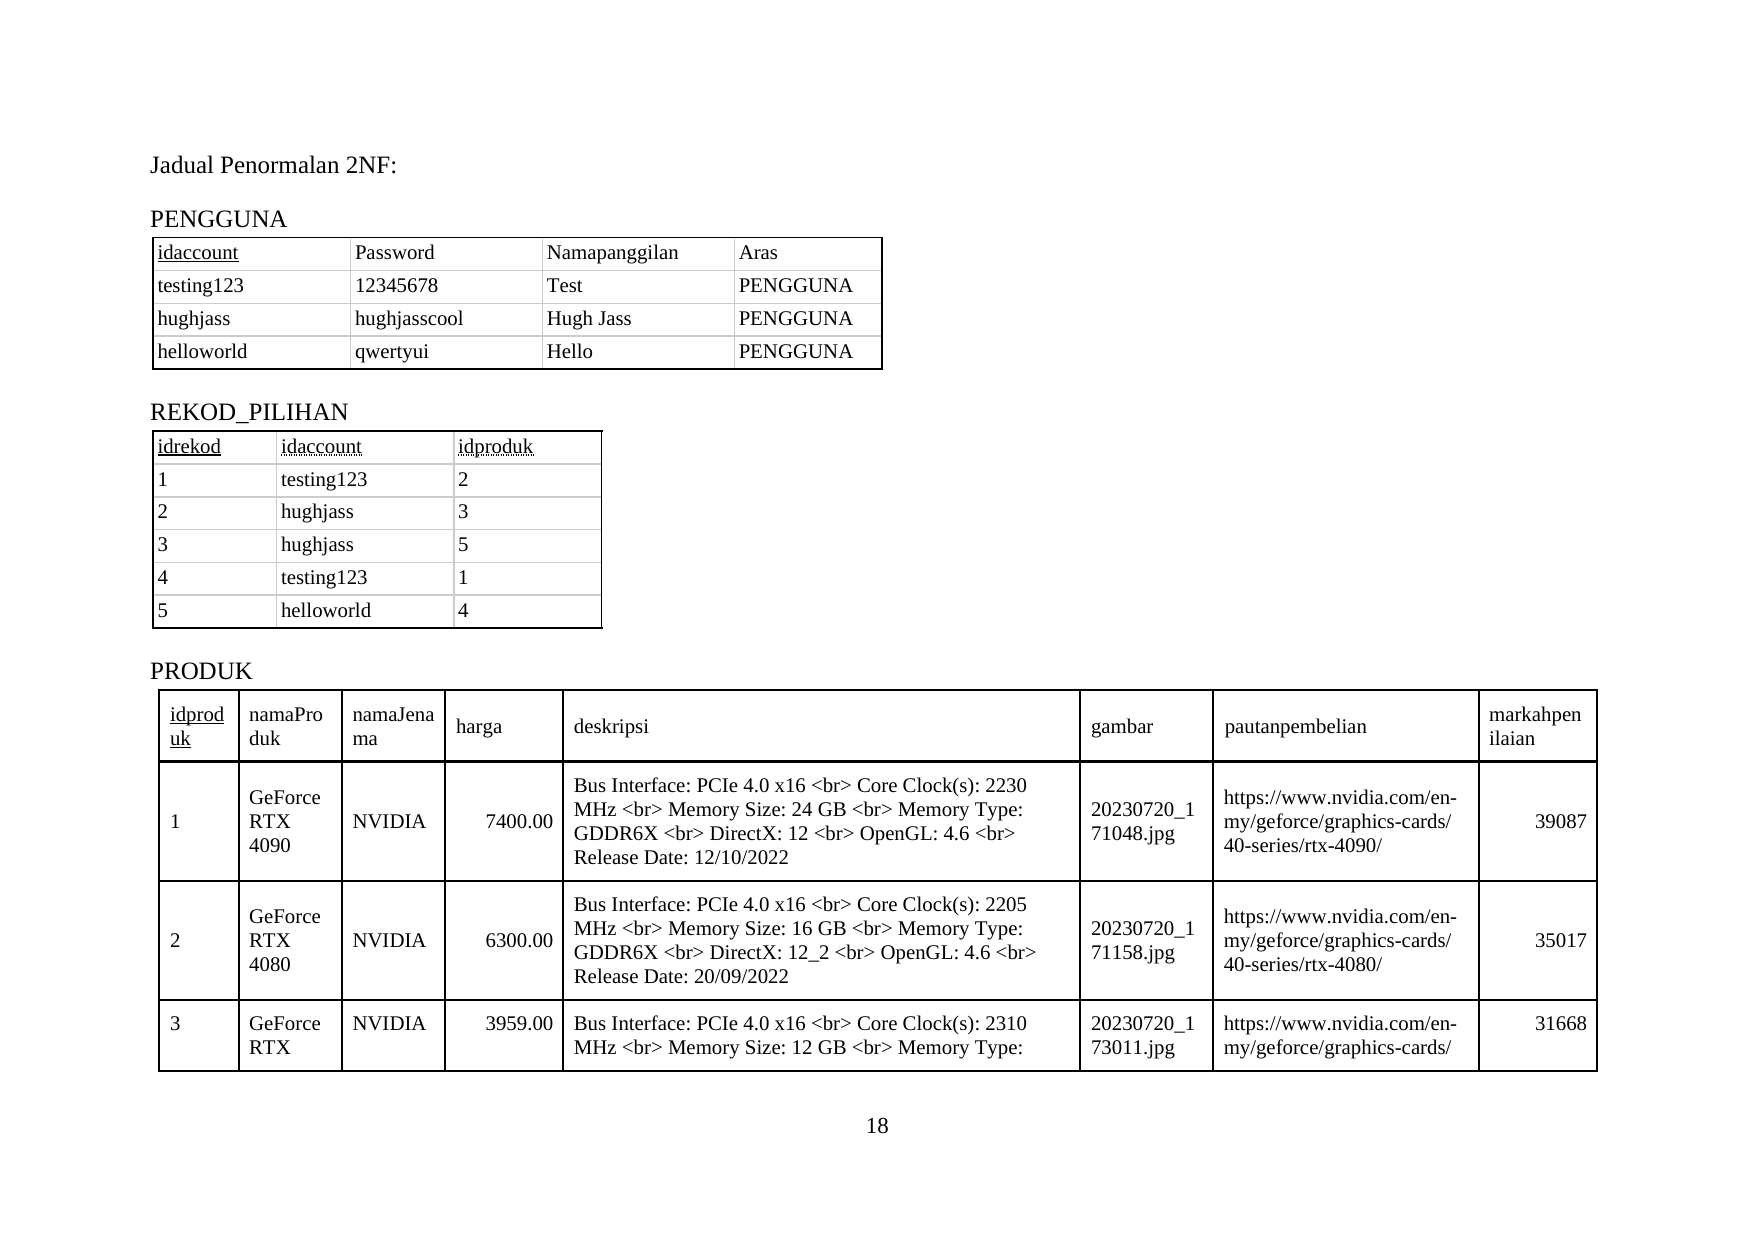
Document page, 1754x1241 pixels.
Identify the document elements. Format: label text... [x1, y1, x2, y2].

table_cell https://www.nvidia.com/en-my/geforce/graphics-cards/40-series/rtx-4080/ [1214, 882, 1478, 999]
table_cell testing123 [154, 271, 350, 302]
table_cell PENGGUNA [735, 304, 881, 335]
table_header gambar [1081, 691, 1212, 760]
table_cell Bus Interface: PCIe 4.0 x16 <br> Core Clock(s): 2230 MHz <br> Memory Size: 24 GB <br> Memory Type: GDDR6X <br> DirectX: 12 <br> OpenGL: 4.6 <br> Release Date: 12/10/2022 [564, 763, 1079, 879]
text PRODUK [150, 656, 1604, 685]
table_cell GeForce RTX 4080 [240, 882, 341, 999]
table_cell 4 [154, 563, 276, 594]
table_cell 35017 [1480, 882, 1596, 999]
table_cell 3959.00 [446, 1001, 562, 1070]
table_cell 2 [160, 882, 238, 999]
table_header pautanpembelian [1214, 691, 1478, 760]
table_cell 3 [160, 1001, 238, 1070]
table_cell 2 [154, 498, 276, 529]
table_cell 1 [154, 465, 276, 496]
table_header namaJenama [343, 691, 444, 760]
table_cell 2 [455, 465, 601, 496]
table_header markahpenilaian [1480, 691, 1596, 760]
table_cell 39087 [1480, 763, 1596, 879]
table_cell 7400.00 [446, 763, 562, 879]
table_cell 3 [154, 530, 276, 562]
table_header Password [351, 238, 542, 270]
text REKOD_PILIHAN [150, 397, 1604, 426]
table_cell 20230720_171048.jpg [1081, 763, 1212, 879]
table_cell hughjass [277, 530, 453, 562]
table_header idproduk [455, 432, 601, 463]
table_cell 4 [455, 596, 601, 627]
table_cell hughjass [277, 498, 453, 529]
table_cell testing123 [277, 465, 453, 496]
table_cell NVIDIA [343, 1001, 444, 1070]
text PENGGUNA [150, 204, 1604, 233]
table_cell hughjasscool [351, 304, 542, 335]
table_cell https://www.nvidia.com/en-my/geforce/graphics-cards/40-series/rtx-4090/ [1214, 763, 1478, 879]
table_cell Test [543, 271, 734, 302]
table_cell hughjass [154, 304, 350, 335]
table_cell testing123 [277, 563, 453, 594]
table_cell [1214, 1001, 1478, 1070]
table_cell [564, 1001, 1079, 1070]
table_header Aras [735, 238, 881, 270]
table_cell 5 [154, 596, 276, 627]
text Jadual Penormalan 2NF: [150, 150, 1604, 179]
table_cell 20230720_171158.jpg [1081, 882, 1212, 999]
table_header Namapanggilan [543, 238, 734, 270]
table_cell 12345678 [351, 271, 542, 302]
table_cell 20230720_173011.jpg [1081, 1001, 1212, 1070]
table_cell 6300.00 [446, 882, 562, 999]
table_cell Bus Interface: PCIe 4.0 x16 <br> Core Clock(s): 2205 MHz <br> Memory Size: 16 GB <br> Memory Type: GDDR6X <br> DirectX: 12_2 <br> OpenGL: 4.6 <br> Release Date: 20/09/2022 [564, 882, 1079, 999]
table_header idproduk [160, 691, 238, 760]
table_header harga [446, 691, 562, 760]
table_header idrekod [154, 432, 276, 463]
table_cell helloworld [154, 337, 350, 368]
table_cell Hello [543, 337, 734, 368]
table_header namaProduk [240, 691, 341, 760]
table_cell PENGGUNA [735, 337, 881, 368]
table_cell helloworld [277, 596, 453, 627]
table_header idaccount [154, 238, 350, 270]
table_header idaccount [277, 432, 453, 463]
table_cell PENGGUNA [735, 271, 881, 302]
table_cell Hugh Jass [543, 304, 734, 335]
table_cell NVIDIA [343, 882, 444, 999]
table_cell GeForce RTX 4070 Ti [240, 1001, 341, 1070]
table_cell qwertyui [351, 337, 542, 368]
table_cell 5 [455, 530, 601, 562]
table_header deskripsi [564, 691, 1079, 760]
table_cell 31668 [1480, 1001, 1596, 1070]
table_cell 1 [160, 763, 238, 879]
table_cell NVIDIA [343, 763, 444, 879]
table_cell 1 [455, 563, 601, 594]
table_cell 3 [455, 498, 601, 529]
table_cell GeForce RTX 4090 [240, 763, 341, 879]
